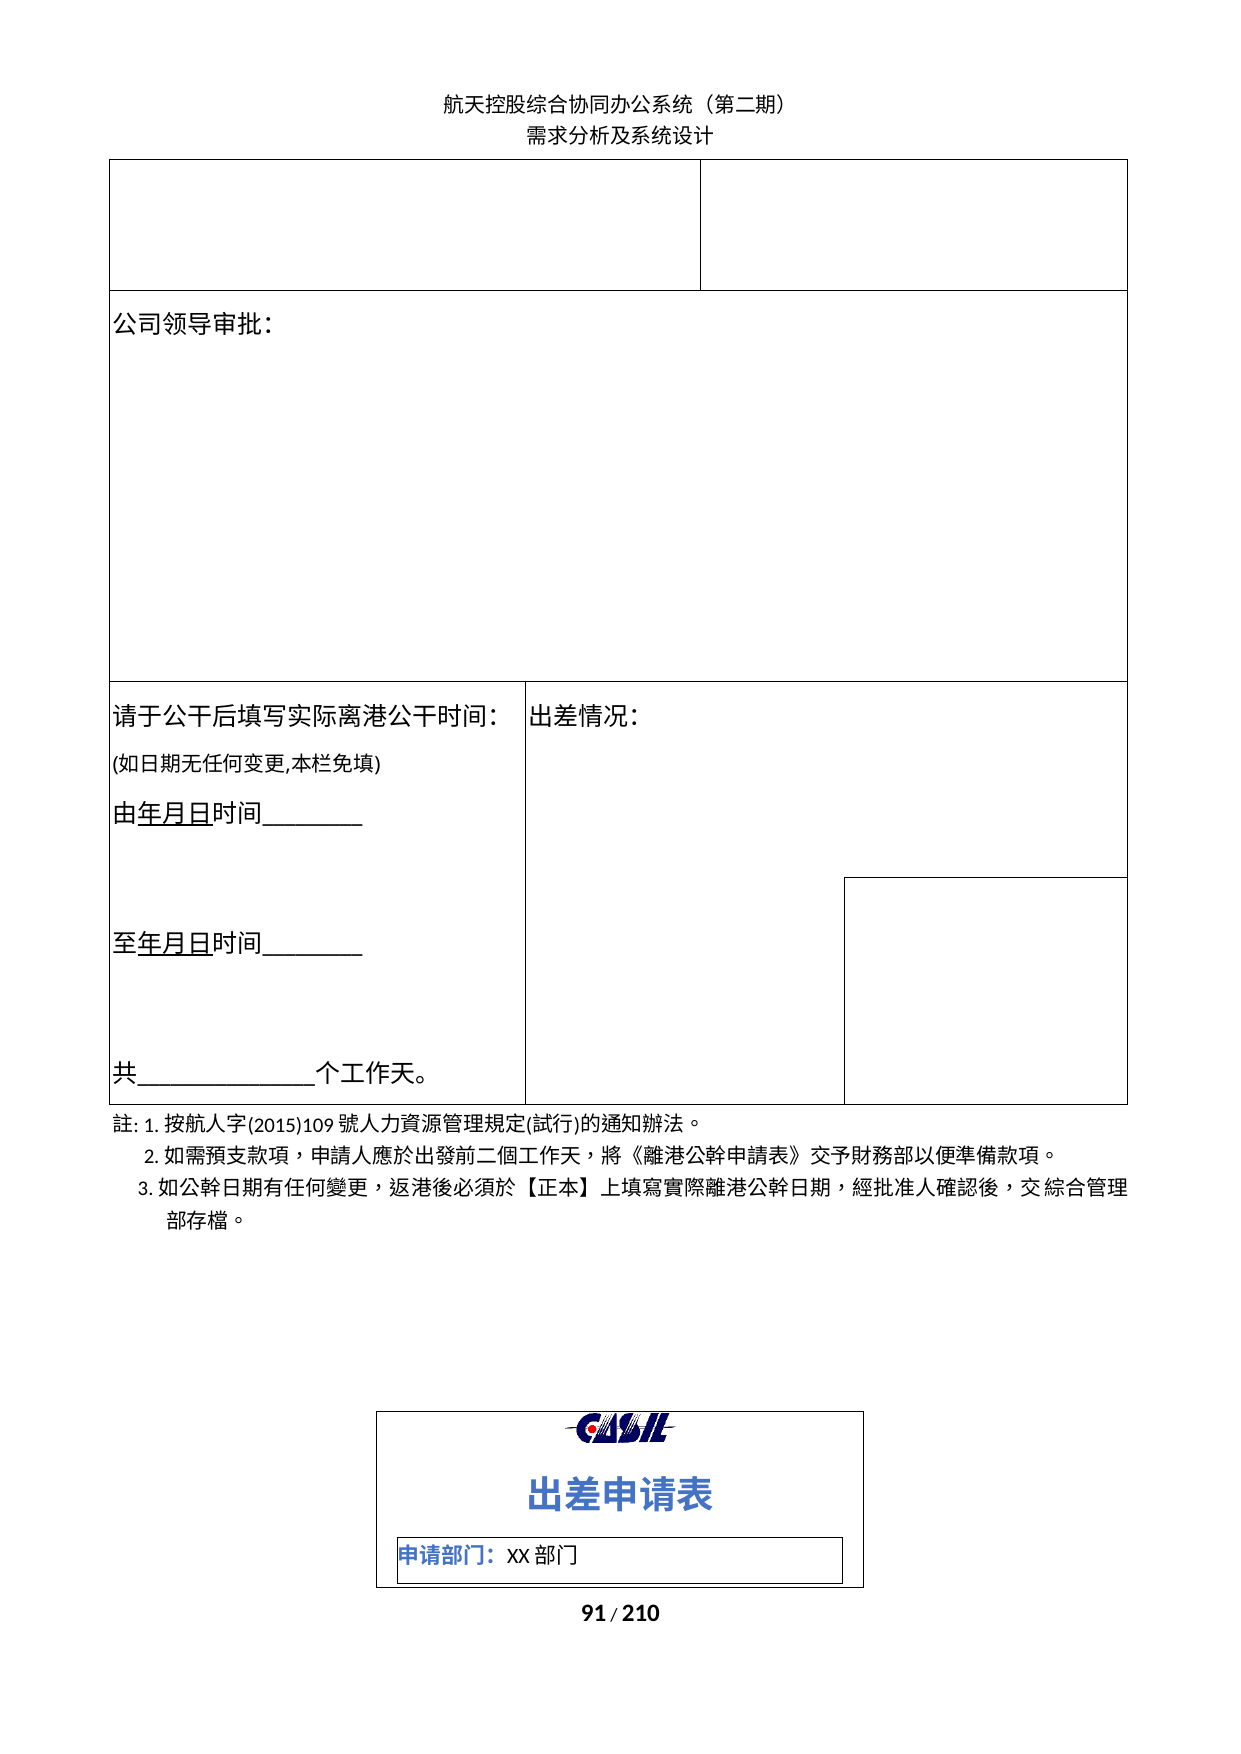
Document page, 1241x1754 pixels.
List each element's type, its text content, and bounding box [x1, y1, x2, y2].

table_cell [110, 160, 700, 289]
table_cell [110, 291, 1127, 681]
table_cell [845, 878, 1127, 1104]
picture [563, 1412, 677, 1444]
text 2. 如需預支款項，申請人應於出發前二個工作天，將《離港公幹申請表》交予財務部以便準備款項。 [112, 1138, 1128, 1170]
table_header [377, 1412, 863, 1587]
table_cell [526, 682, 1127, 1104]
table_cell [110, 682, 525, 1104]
text 3. 如公幹日期有任何變更，返港後必須於【正本】上填寫實際離港公幹日期，經批准人確認後，交綜合管理部存檔。 [128, 1170, 1128, 1235]
text 註: 1. 按航人字(2015)109號人力資源管理規定(試行)的通知辦法。 [112, 1105, 1221, 1138]
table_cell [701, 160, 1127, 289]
